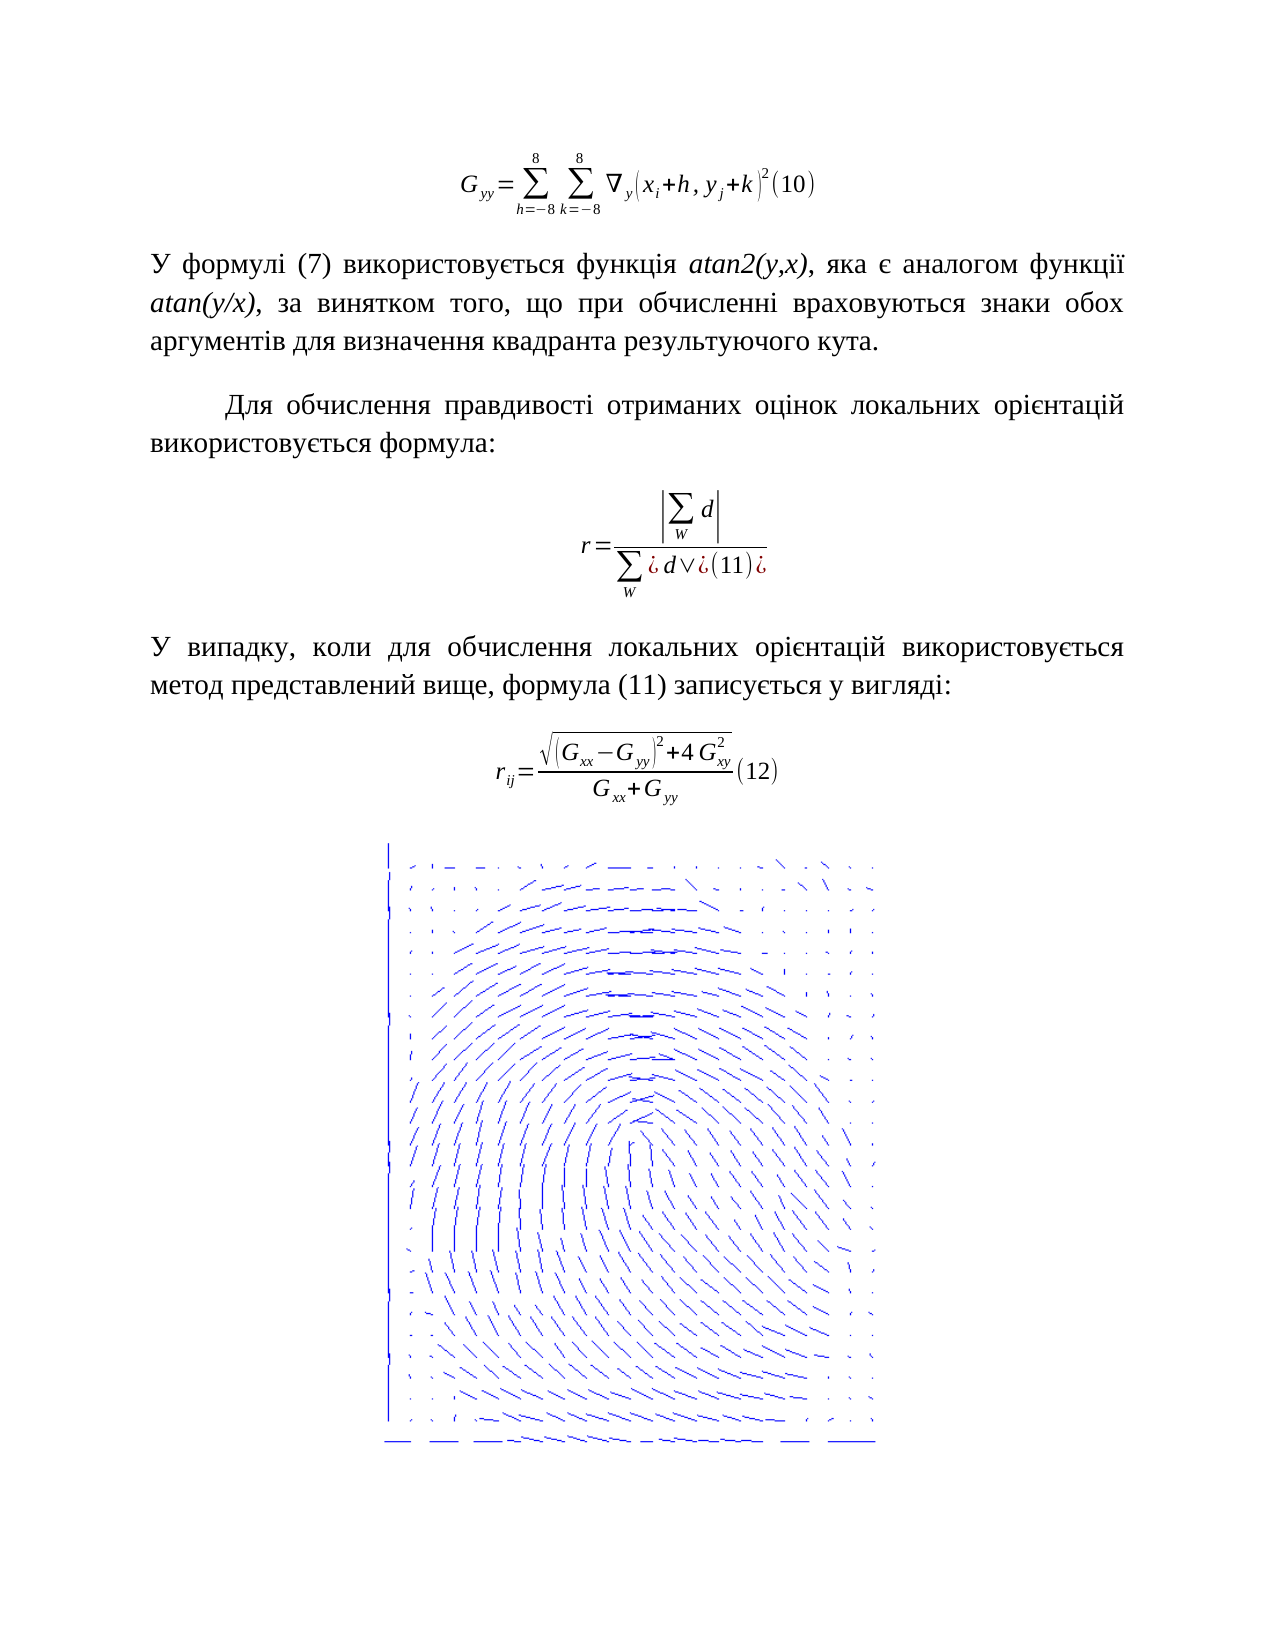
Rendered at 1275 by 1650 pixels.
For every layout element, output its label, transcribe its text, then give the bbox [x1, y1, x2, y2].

text Для обчислення правдивості отриманих оцінок локальних орієнтацій використовується формула: [150, 387, 1125, 459]
text У формулі (7) використовується функція atan2(y,x), яка є аналогом функції atan(y/x), за винятком того, що при обчисленні враховуються знаки обох аргументів для визначення квадранта результуючого кута. [150, 246, 1125, 357]
picture [382, 835, 894, 1455]
text У випадку, коли для обчислення локальних орієнтацій використовується метод представлений вище, формула (11) записується у вигляді: [150, 629, 1125, 701]
